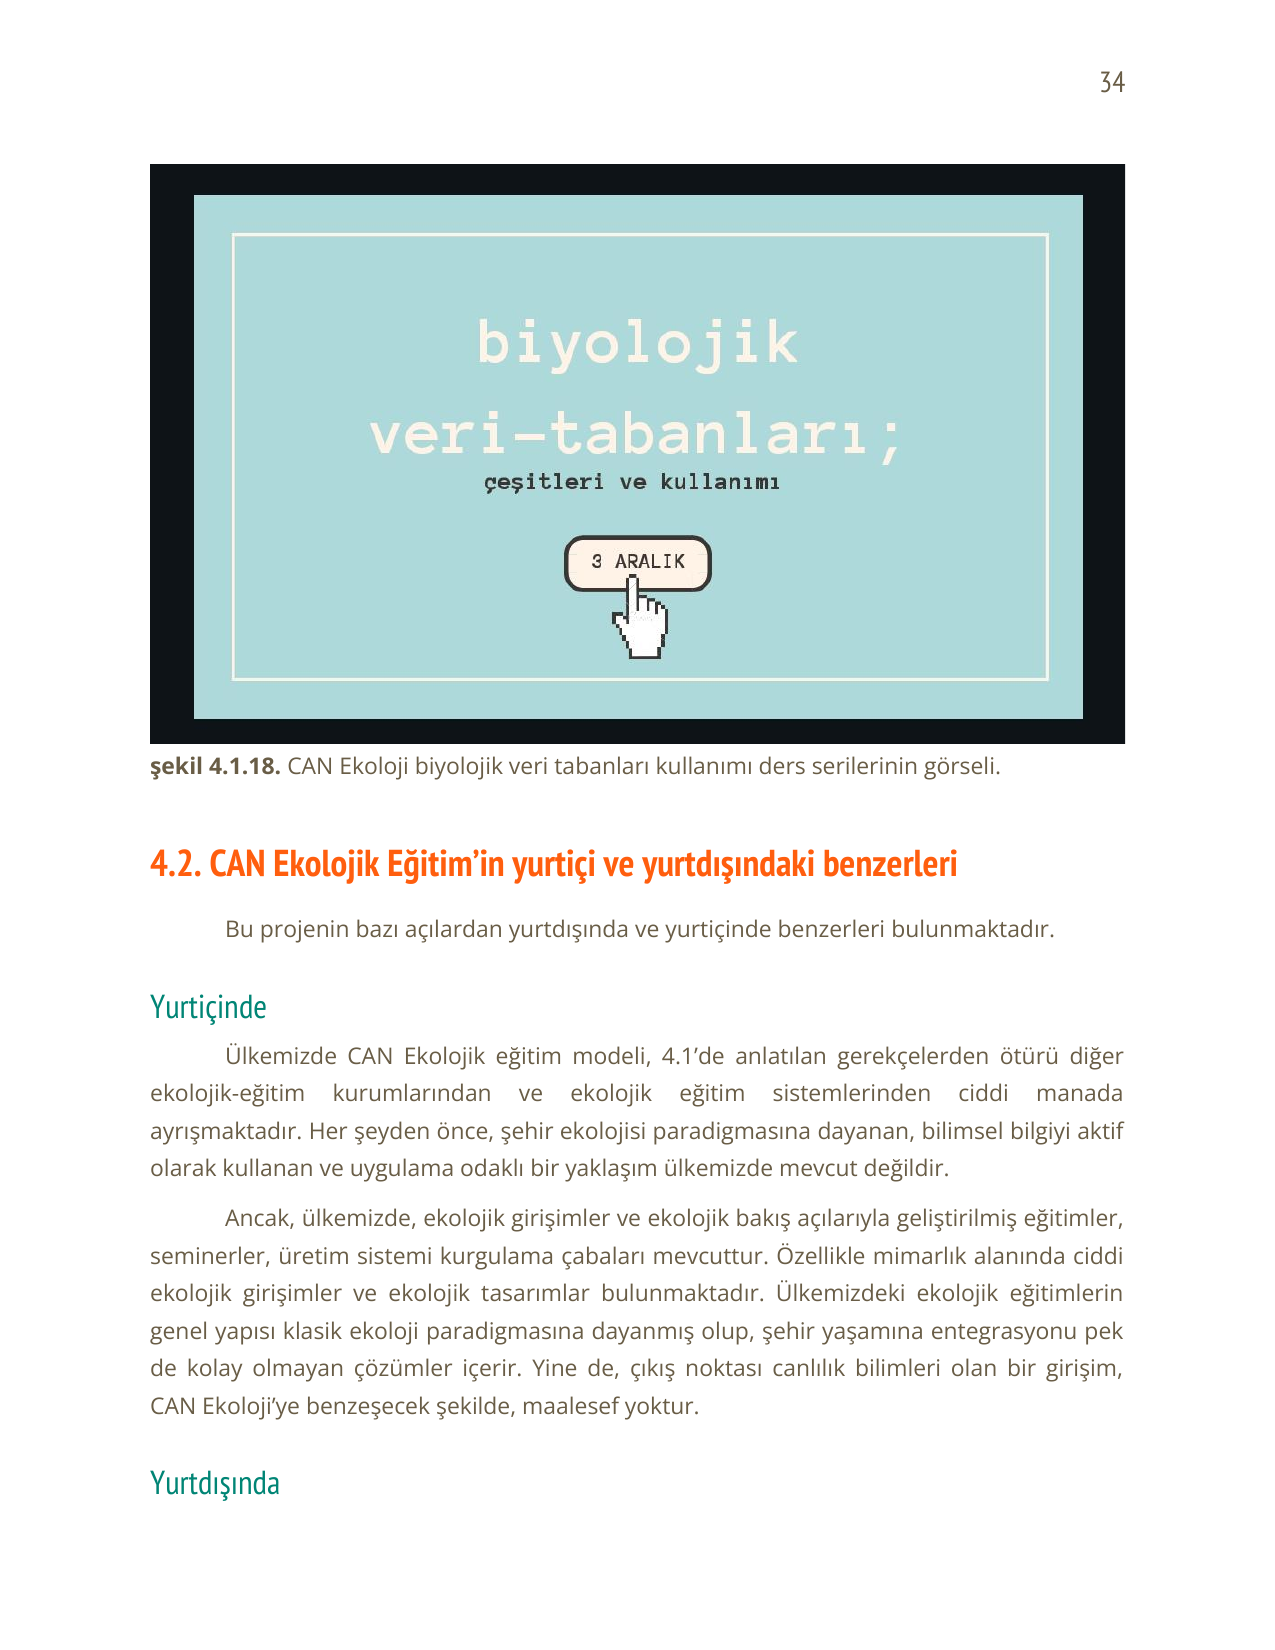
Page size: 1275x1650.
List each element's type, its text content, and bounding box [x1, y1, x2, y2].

text Bu projenin bazı açılardan yurtdışında ve yurtiçinde benzerleri bulunmaktadır. [150, 913, 1125, 944]
subtitle 4.2. CAN Ekolojik Eğitim’in yurtiçi ve yurtdışındaki benzerleri [150, 838, 1125, 886]
subtitle Yurtdışında [150, 1461, 1125, 1504]
subtitle Yurtiçinde [150, 984, 1125, 1027]
picture [150, 164, 1125, 744]
text Ancak, ülkemizde, ekolojik girişimler ve ekolojik bakış açılarıyla geliştirilmiş eğitimler, seminerler, üretim sistemi kurgulama çabaları mevcuttur. Özellikle mimarlık alanında ciddi ekolojik girişimler ve ekolojik tasarımlar bulunmaktadır. Ülkemizdeki ekolojik eğitimlerin genel yapısı klasik ekoloji paradigmasına dayanmış olup, şehir yaşamına entegrasyonu pek de kolay olmayan çözümler içerir. Yine de, çıkış noktası canlılık bilimleri olan bir girişim, CAN Ekoloji’ye benzeşecek şekilde, maalesef yoktur. [150, 1202, 1125, 1421]
text şekil 4.1.18. CAN Ekoloji biyolojik veri tabanları kullanımı ders serilerinin görseli. [150, 744, 1125, 781]
text Ülkemizde CAN Ekolojik eğitim modeli, 4.1’de anlatılan gerekçelerden ötürü diğer ekolojik-eğitim kurumlarından ve ekolojik eğitim sistemlerinden ciddi manada ayrışmaktadır. Her şeyden önce, şehir ekolojisi paradigmasına dayanan, bilimsel bilgiyi aktif olarak kullanan ve uygulama odaklı bir yaklaşım ülkemizde mevcut değildir. [150, 1040, 1125, 1183]
